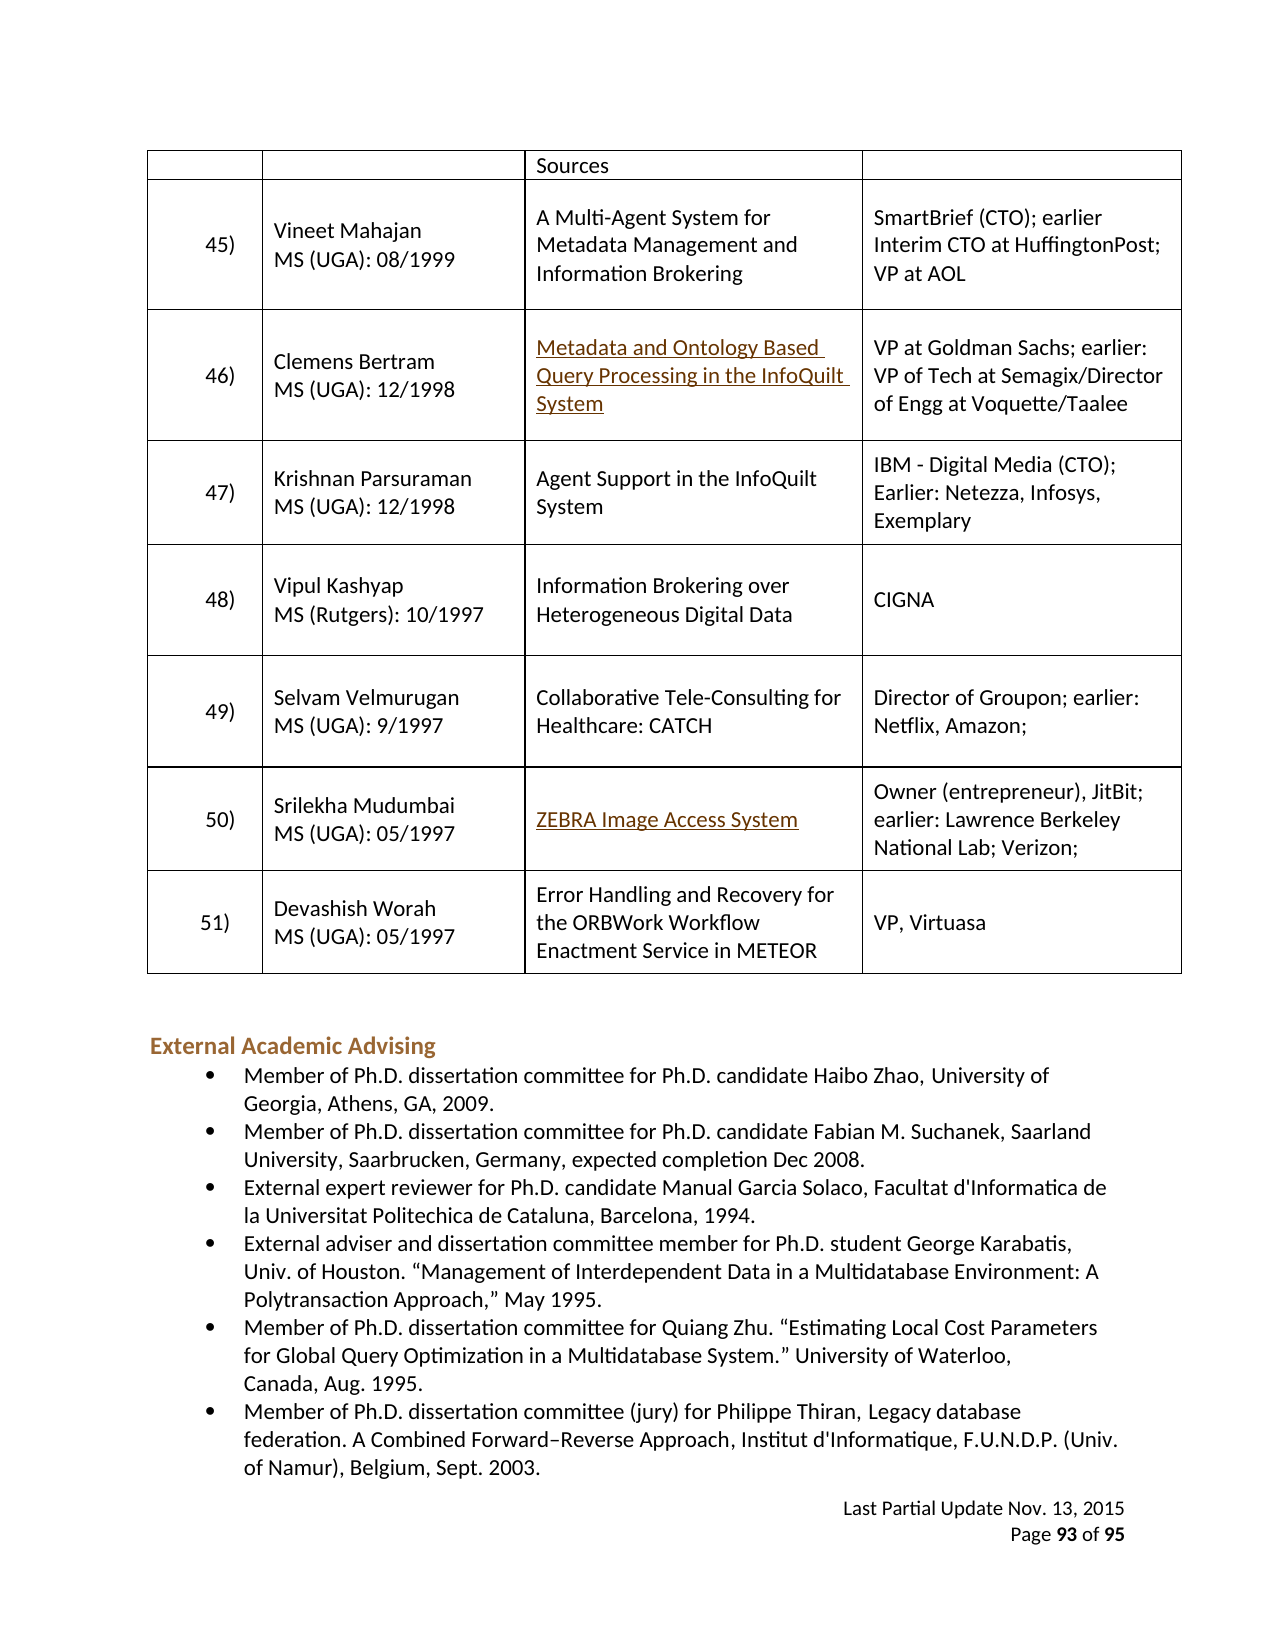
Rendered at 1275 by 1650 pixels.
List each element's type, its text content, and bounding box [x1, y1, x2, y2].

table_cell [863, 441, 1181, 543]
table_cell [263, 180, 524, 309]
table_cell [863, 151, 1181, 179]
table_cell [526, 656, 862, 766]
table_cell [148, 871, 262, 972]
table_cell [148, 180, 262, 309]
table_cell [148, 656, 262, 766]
list Member of Ph.D. dissertation committee for Quiang Zhu. “Estimating Local Cost Parameters for Global Query Optimization in a Multidatabase System.” University of Waterloo, Canada, Aug. 1995. [206, 1313, 1125, 1397]
list Member of Ph.D. dissertation committee for Ph.D. candidate Haibo Zhao, University of Georgia, Athens, GA, 2009. [206, 1061, 1125, 1117]
list External expert reviewer for Ph.D. candidate Manual Garcia Solaco, Facultat d'Informatica de la Universitat Politechica de Cataluna, Barcelona, 1994. [206, 1173, 1125, 1229]
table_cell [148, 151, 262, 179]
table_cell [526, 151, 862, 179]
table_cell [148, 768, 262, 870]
list Member of Ph.D. dissertation committee for Ph.D. candidate Fabian M. Suchanek, Saarland University, Saarbrucken, Germany, expected completion Dec 2008. [206, 1117, 1125, 1173]
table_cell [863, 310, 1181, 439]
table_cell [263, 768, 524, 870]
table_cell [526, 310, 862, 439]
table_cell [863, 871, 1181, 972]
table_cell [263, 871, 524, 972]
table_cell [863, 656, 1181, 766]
subtitle External Academic Advising [150, 1030, 1125, 1061]
list Member of Ph.D. dissertation committee (jury) for Philippe Thiran, Legacy database federation. A Combined Forward–Reverse Approach, Institut d'Informatique, F.U.N.D.P. (Univ. of Namur), Belgium, Sept. 2003. [206, 1397, 1125, 1481]
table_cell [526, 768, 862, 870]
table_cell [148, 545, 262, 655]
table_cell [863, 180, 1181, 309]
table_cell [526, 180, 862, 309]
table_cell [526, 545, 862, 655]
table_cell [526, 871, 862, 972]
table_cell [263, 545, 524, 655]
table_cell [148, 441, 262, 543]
list External adviser and dissertation committee member for Ph.D. student George Karabatis, Univ. of Houston. “Management of Interdependent Data in a Multidatabase Environment: A Polytransaction Approach,” May 1995. [206, 1229, 1125, 1313]
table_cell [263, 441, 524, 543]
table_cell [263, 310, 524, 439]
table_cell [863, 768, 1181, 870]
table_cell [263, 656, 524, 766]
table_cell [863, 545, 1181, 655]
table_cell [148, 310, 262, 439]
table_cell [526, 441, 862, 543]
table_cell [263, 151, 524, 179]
